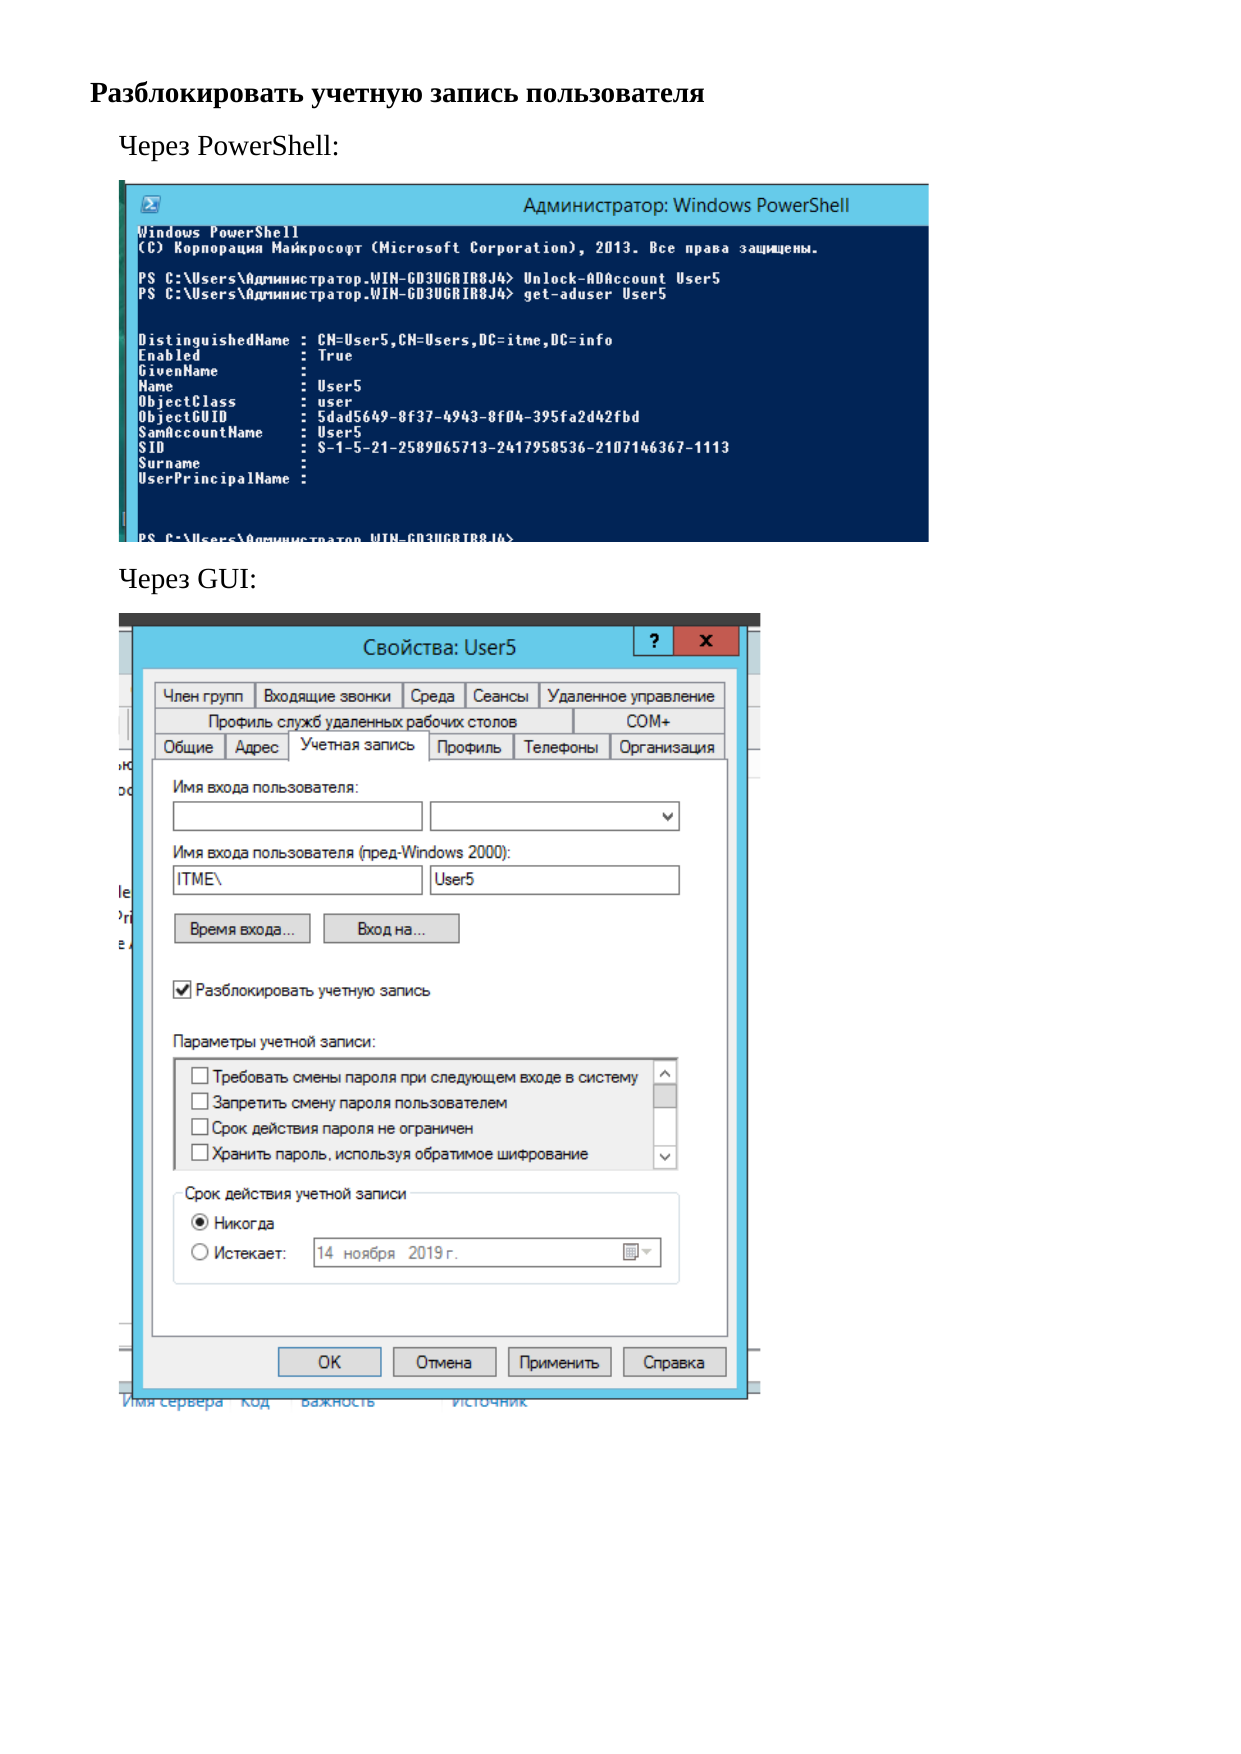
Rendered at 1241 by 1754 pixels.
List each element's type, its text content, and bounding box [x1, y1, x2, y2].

picture [118, 180, 929, 542]
text Через GUI: [75, 561, 1165, 594]
text Через PowerShell: [75, 128, 1165, 161]
text Разблокировать учетную запись пользователя [75, 75, 1165, 108]
picture [118, 613, 761, 1416]
